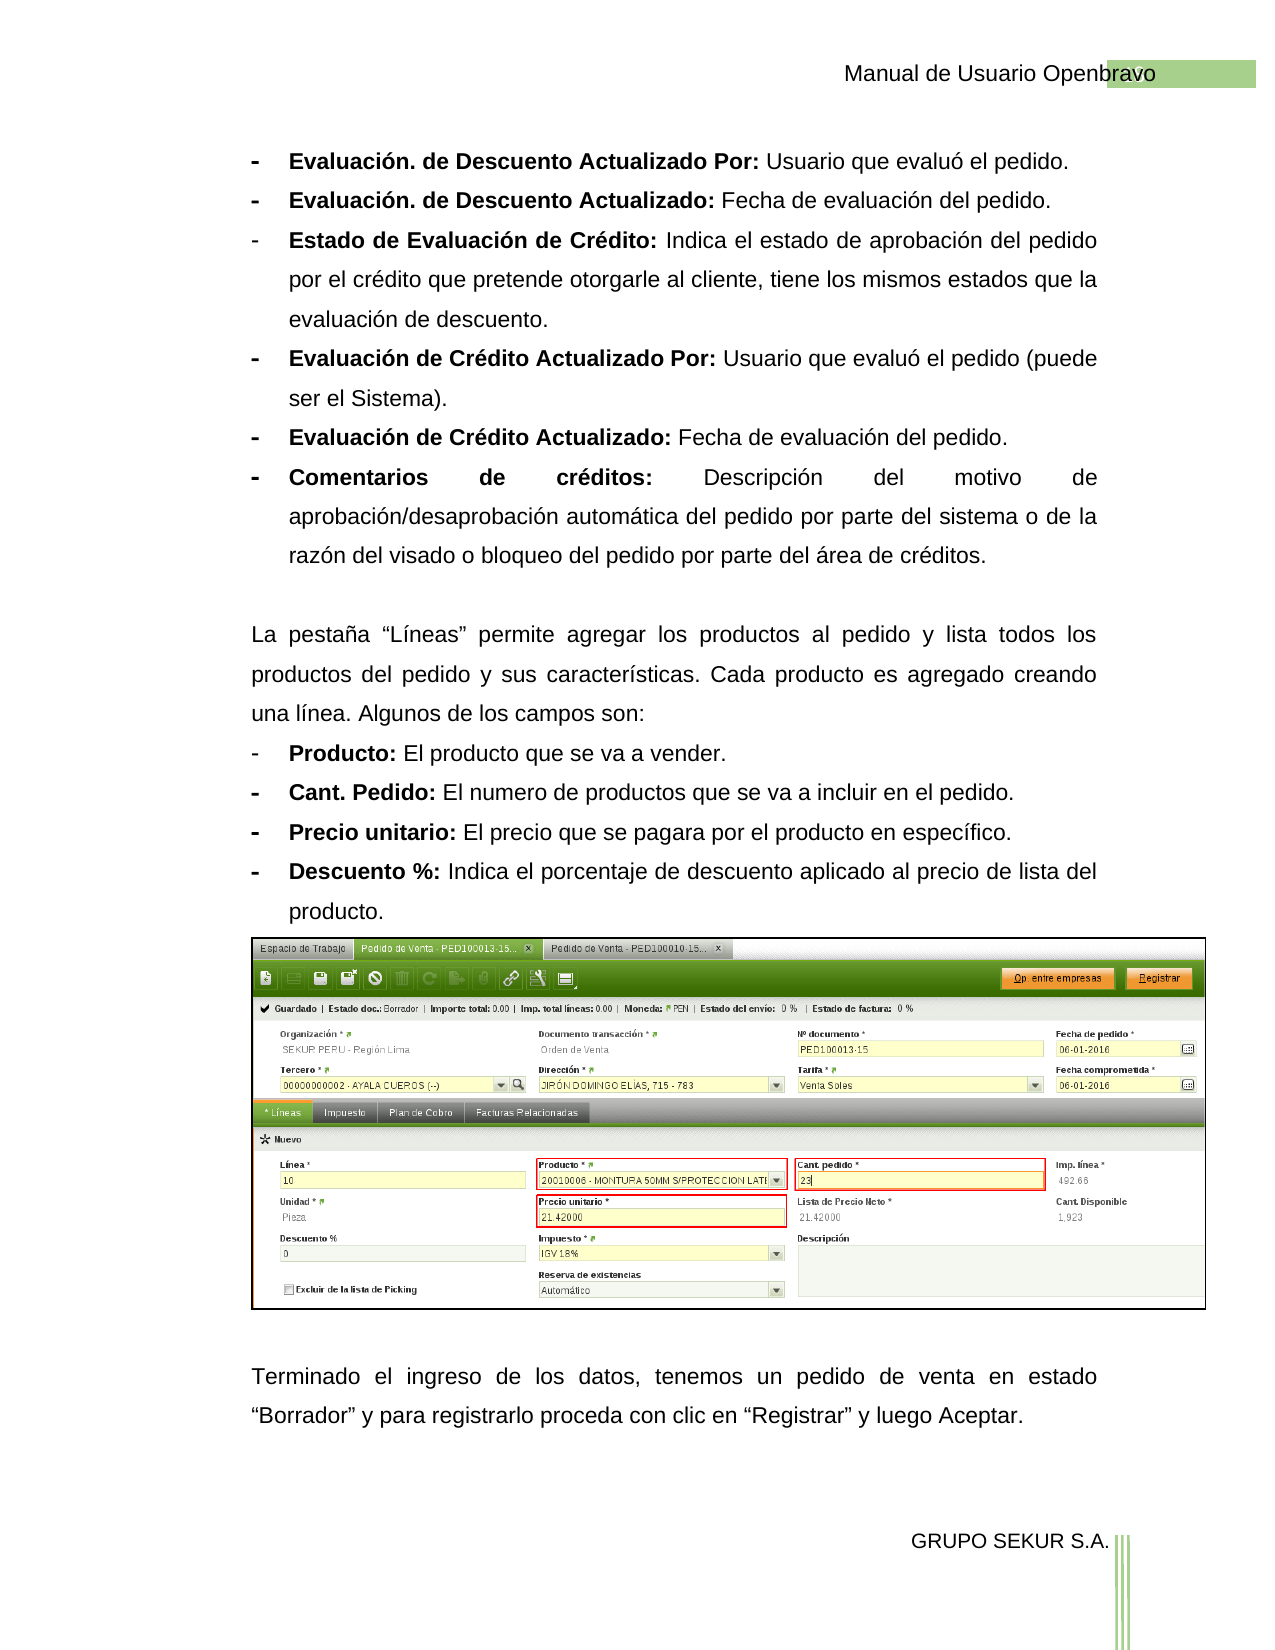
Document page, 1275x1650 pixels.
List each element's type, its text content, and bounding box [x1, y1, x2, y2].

list Evaluación. de Descuento Actualizado: Fecha de evaluación del pedido. [251, 187, 1098, 213]
list Comentarios de créditos: Descripción del motivo de aprobación/desaprobación automática del pedido por parte del sistema o de la razón del visado o bloqueo del pedido por parte del área de créditos. [251, 463, 1098, 569]
list Evaluación. de Descuento Actualizado Por: Usuario que evaluó el pedido. [251, 148, 1098, 174]
text La pestaña “Líneas” permite agregar los productos al pedido y lista todos los productos del pedido y sus características. Cada producto es agregado creando una línea. Algunos de los campos son: [251, 621, 1098, 727]
list Evaluación de Crédito Actualizado: Fecha de evaluación del pedido. [251, 424, 1098, 450]
list Precio unitario: El precio que se pagara por el producto en específico. [251, 819, 1098, 845]
picture [253, 939, 1205, 1308]
list Evaluación de Crédito Actualizado Por: Usuario que evaluó el pedido (puede ser el Sistema). [251, 345, 1098, 411]
text Terminado el ingreso de los datos, tenemos un pedido de venta en estado “Borrador” y para registrarlo proceda con clic en “Registrar” y luego Aceptar. [251, 1363, 1098, 1429]
list Producto: El producto que se va a vender. [251, 740, 1098, 766]
list Cant. Pedido: El numero de productos que se va a incluir en el pedido. [251, 779, 1098, 806]
list Estado de Evaluación de Crédito: Indica el estado de aprobación del pedido por el crédito que pretende otorgarle al cliente, tiene los mismos estados que la evaluación de descuento. [251, 227, 1098, 332]
list Descuento %: Indica el porcentaje de descuento aplicado al precio de lista del producto. [251, 858, 1098, 924]
